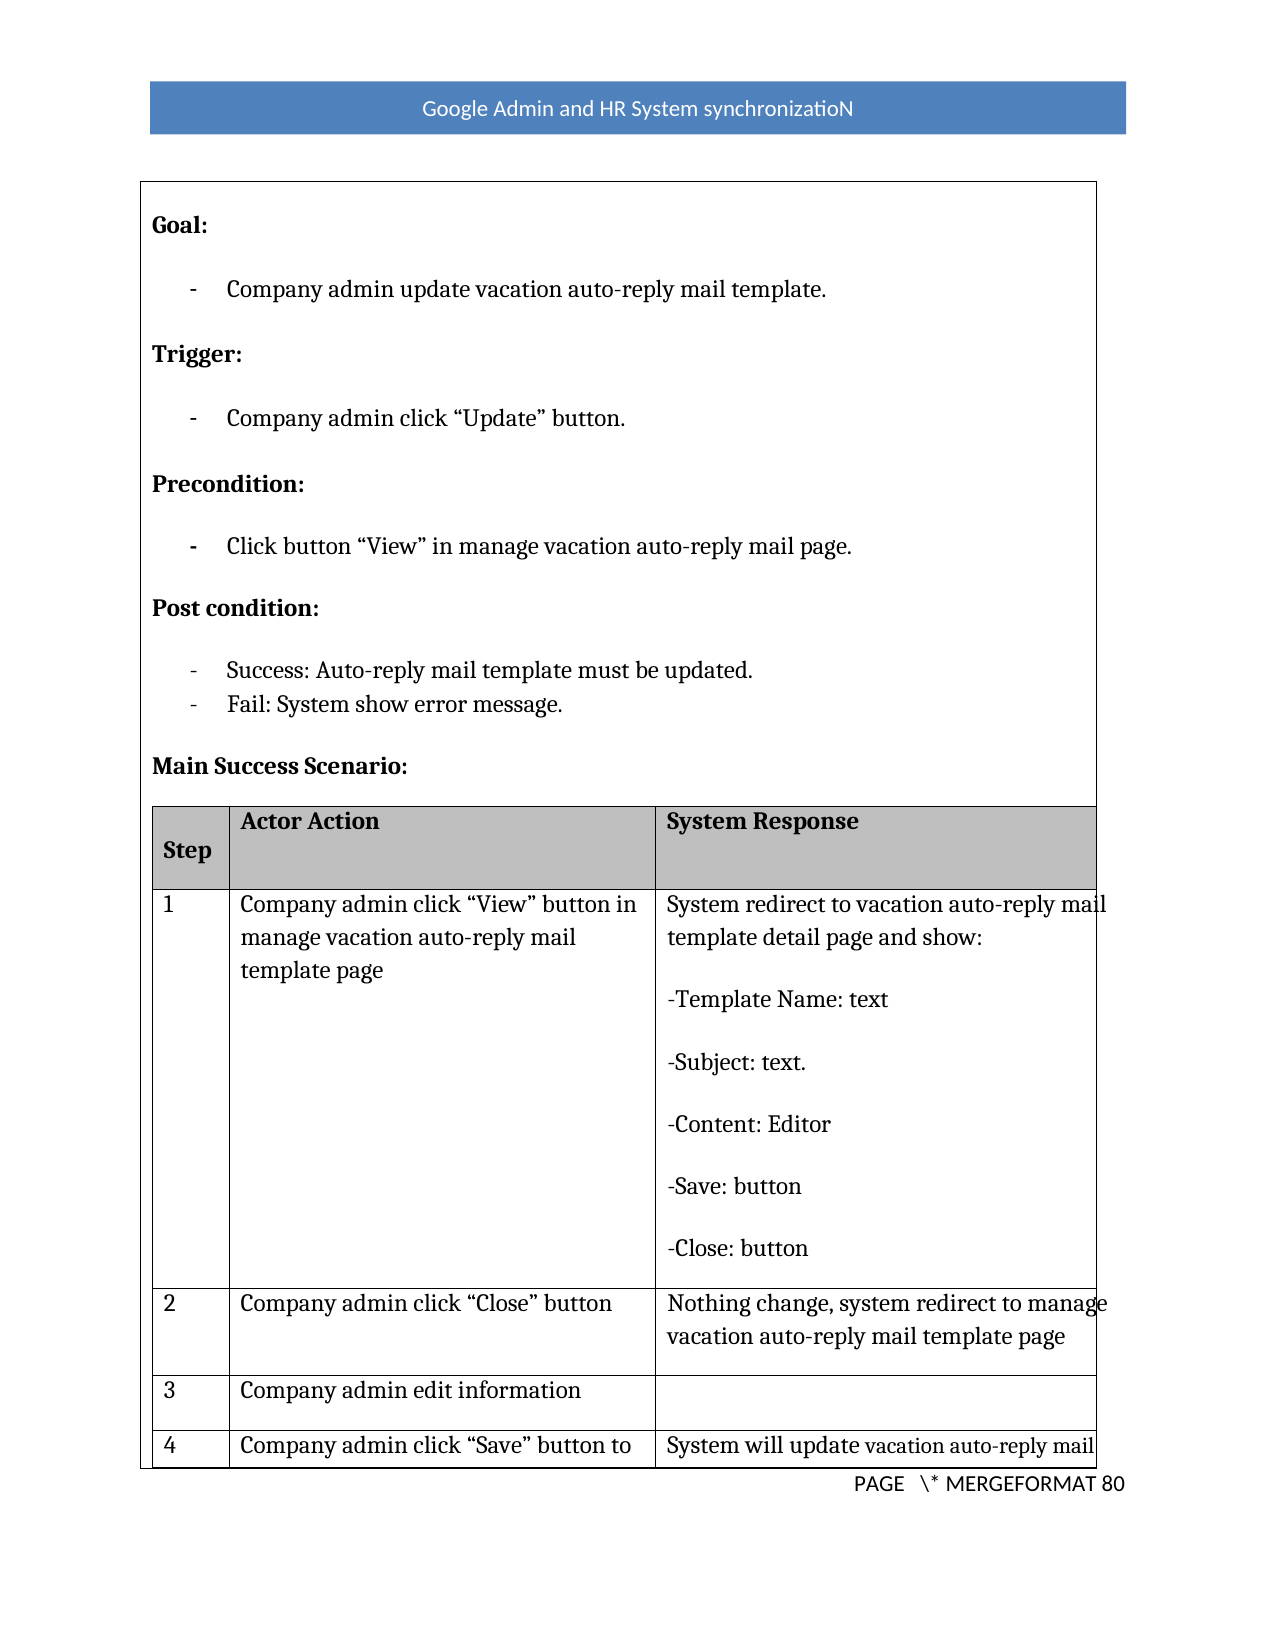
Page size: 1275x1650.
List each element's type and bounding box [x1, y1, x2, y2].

table_cell [141, 182, 1096, 1468]
